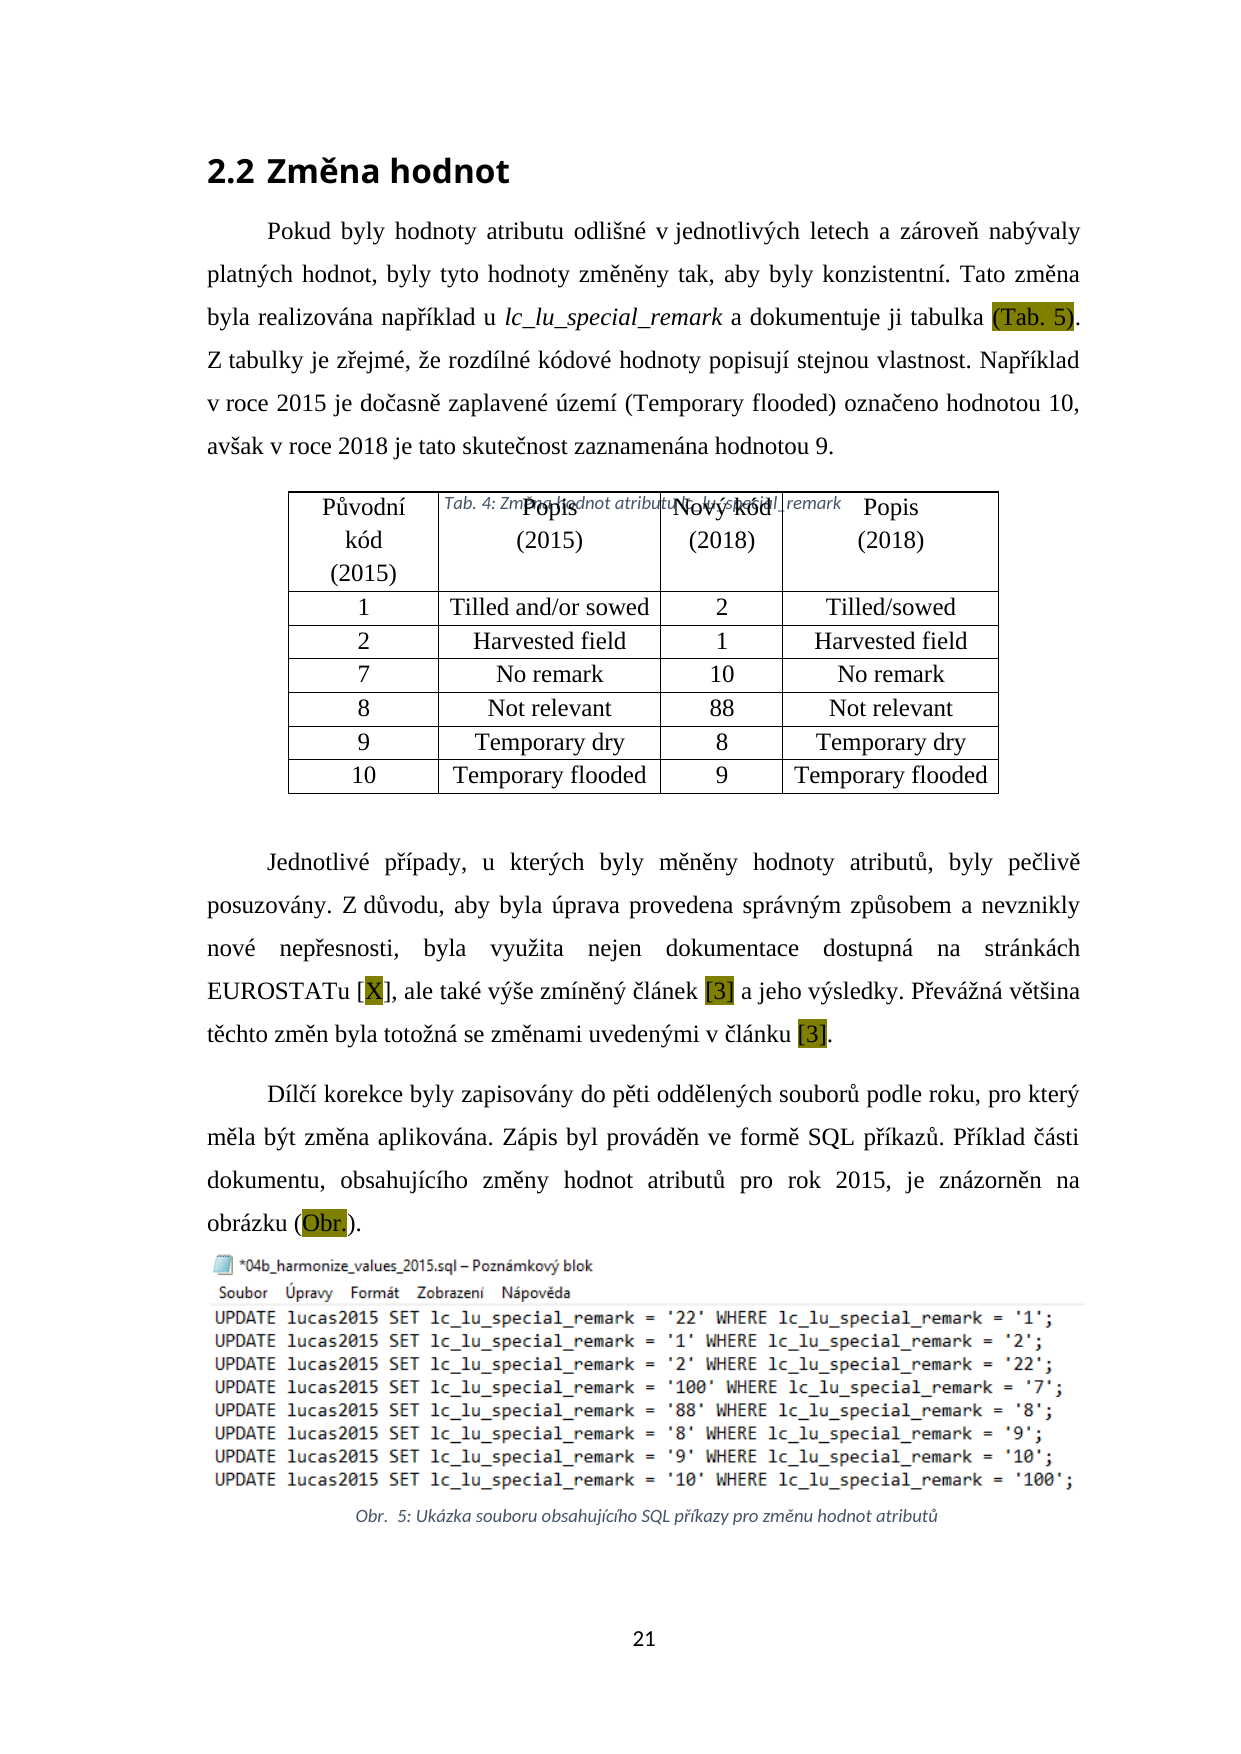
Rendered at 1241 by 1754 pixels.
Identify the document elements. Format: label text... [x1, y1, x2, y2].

table_cell 2 [289, 626, 438, 658]
table_cell 88 [661, 693, 782, 726]
table_cell 1 [289, 592, 438, 625]
table_cell Tilled and/or sowed [439, 592, 660, 625]
table_cell 10 [289, 760, 438, 793]
table_cell 8 [289, 693, 438, 726]
picture [210, 1252, 1085, 1496]
table_cell 2 [661, 592, 782, 625]
table_cell Harvested field [783, 626, 998, 658]
table_cell No remark [439, 659, 660, 692]
table_cell 9 [289, 727, 438, 759]
subtitle Změna hodnot [207, 148, 1081, 193]
table_header Popis (2015) [439, 493, 660, 591]
table_cell Temporary flooded [783, 760, 998, 793]
table_cell Tilled/sowed [783, 592, 998, 625]
table_cell Not relevant [783, 693, 998, 726]
table_cell Harvested field [439, 626, 660, 658]
table_header Původní kód (2015) [289, 493, 438, 591]
text Pokud byly hodnoty atributu odlišné v jednotlivých letech a zároveň nabývaly platných hodnot, byly tyto hodnoty změněny tak, aby byly konzistentní. Tato změna byla realizována například u lc_lu_special_remark a dokumentuje ji tabulka (Tab. 5). Z tabulky je zřejmé, že rozdílné kódové hodnoty popisují stejnou vlastnost. Například v roce 2015 je dočasně zaplavené území (Temporary flooded) označeno hodnotou 10, avšak v roce 2018 je tato skutečnost zaznamenána hodnotou 9. [207, 216, 1081, 460]
table_cell 10 [661, 659, 782, 692]
table_cell 9 [661, 760, 782, 793]
table_cell Temporary dry [439, 727, 660, 759]
table_cell Not relevant [439, 693, 660, 726]
table_header Popis (2018) [783, 493, 998, 591]
text Dílčí korekce byly zapisovány do pěti oddělených souborů podle roku, pro který měla být změna aplikována. Zápis byl prováděn ve formě SQL příkazů. Příklad části dokumentu, obsahujícího změny hodnot atributů pro rok 2015, je znázorněn na obrázku (Obr.). [207, 1079, 1081, 1237]
table_cell 7 [289, 659, 438, 692]
table_cell No remark [783, 659, 998, 692]
table_cell Temporary dry [783, 727, 998, 759]
table_cell 8 [661, 727, 782, 759]
text Jednotlivé případy, u kterých byly měněny hodnoty atributů, byly pečlivě posuzovány. Z důvodu, aby byla úprava provedena správným způsobem a nevznikly nové nepřesnosti, byla využita nejen dokumentace dostupná na stránkách EUROSTATu [X], ale také výše zmíněný článek [3] a jeho výsledky. Převážná většina těchto změn byla totožná se změnami uvedenými v článku [3]. [207, 847, 1081, 1048]
table_cell Temporary flooded [439, 760, 660, 793]
table_cell 1 [661, 626, 782, 658]
table_header Nový kód (2018) [661, 493, 782, 591]
